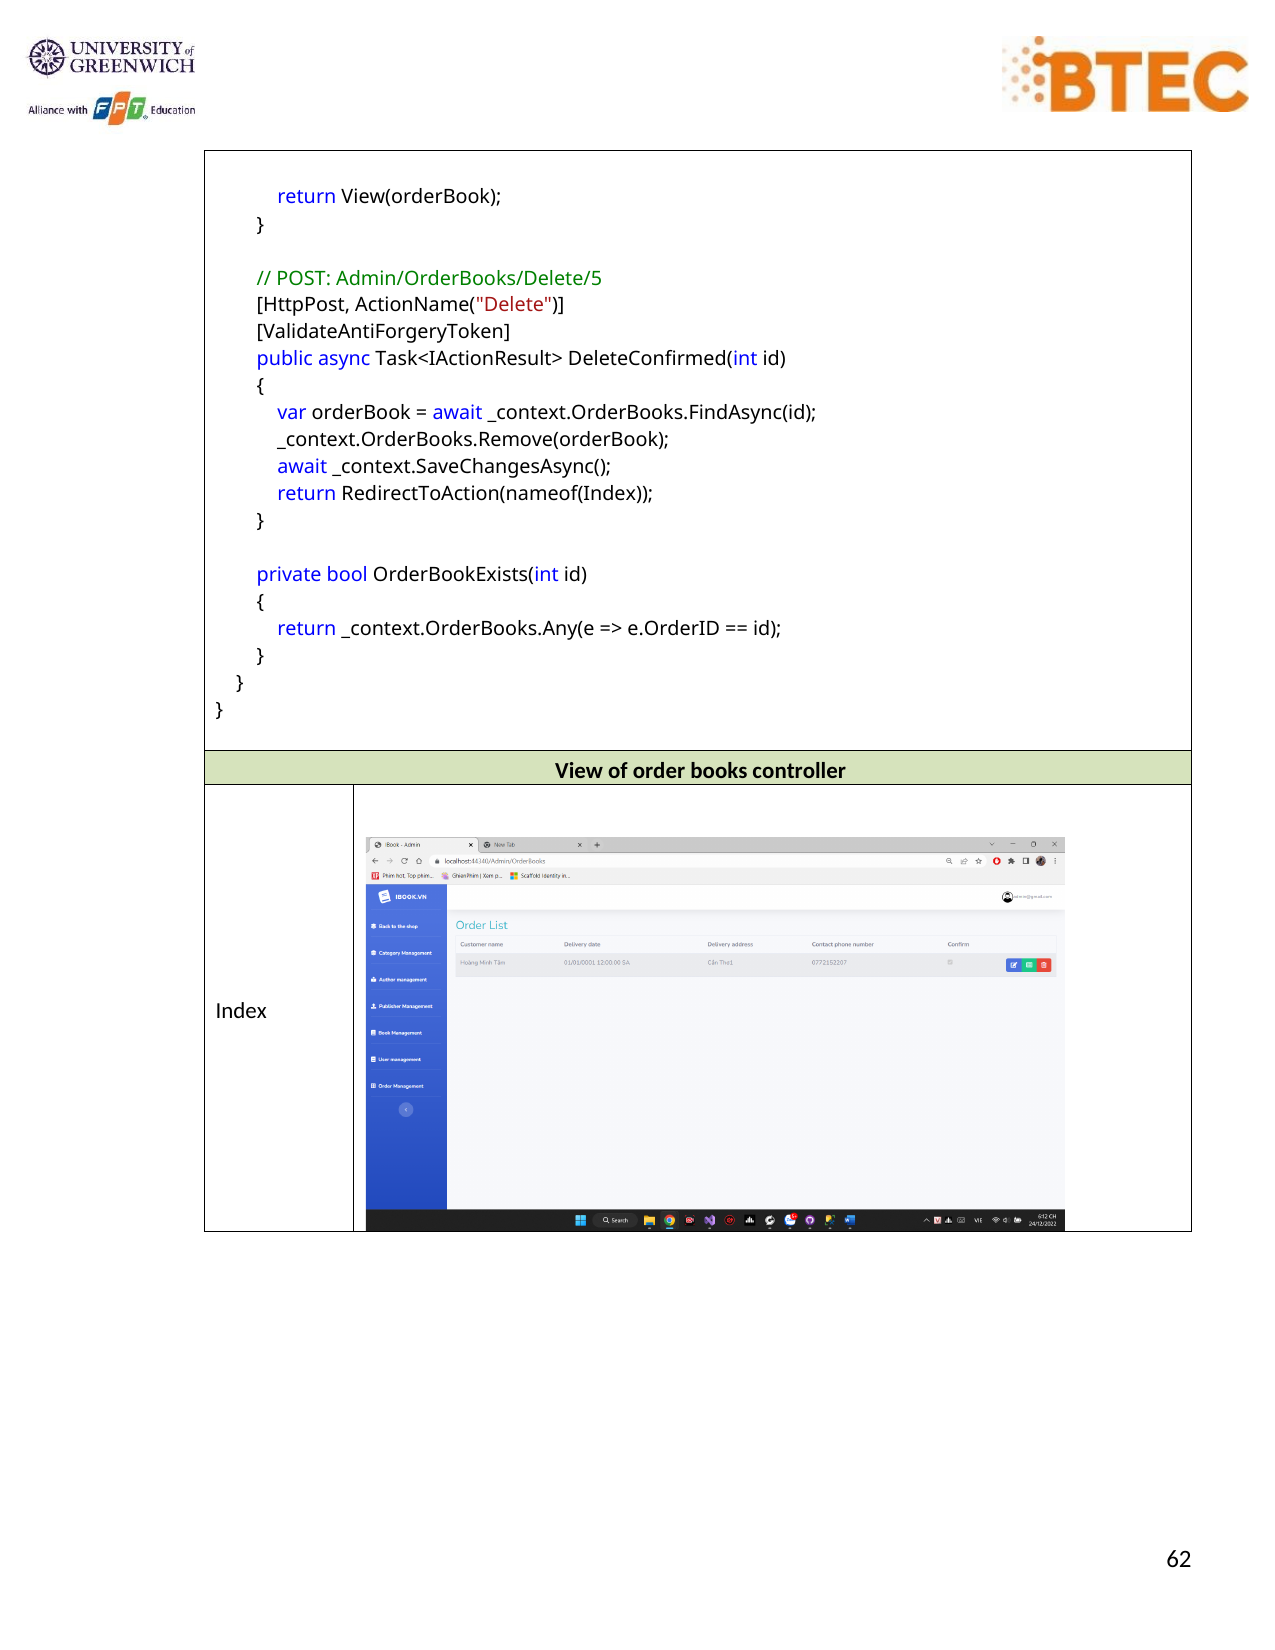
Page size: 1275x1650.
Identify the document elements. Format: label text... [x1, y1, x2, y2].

table_cell View of order books controller [205, 751, 1191, 784]
picture [14, 25, 207, 136]
table_cell Index [205, 785, 353, 1231]
picture [365, 837, 1065, 1231]
table_cell [354, 785, 1191, 1231]
picture [1001, 36, 1249, 112]
